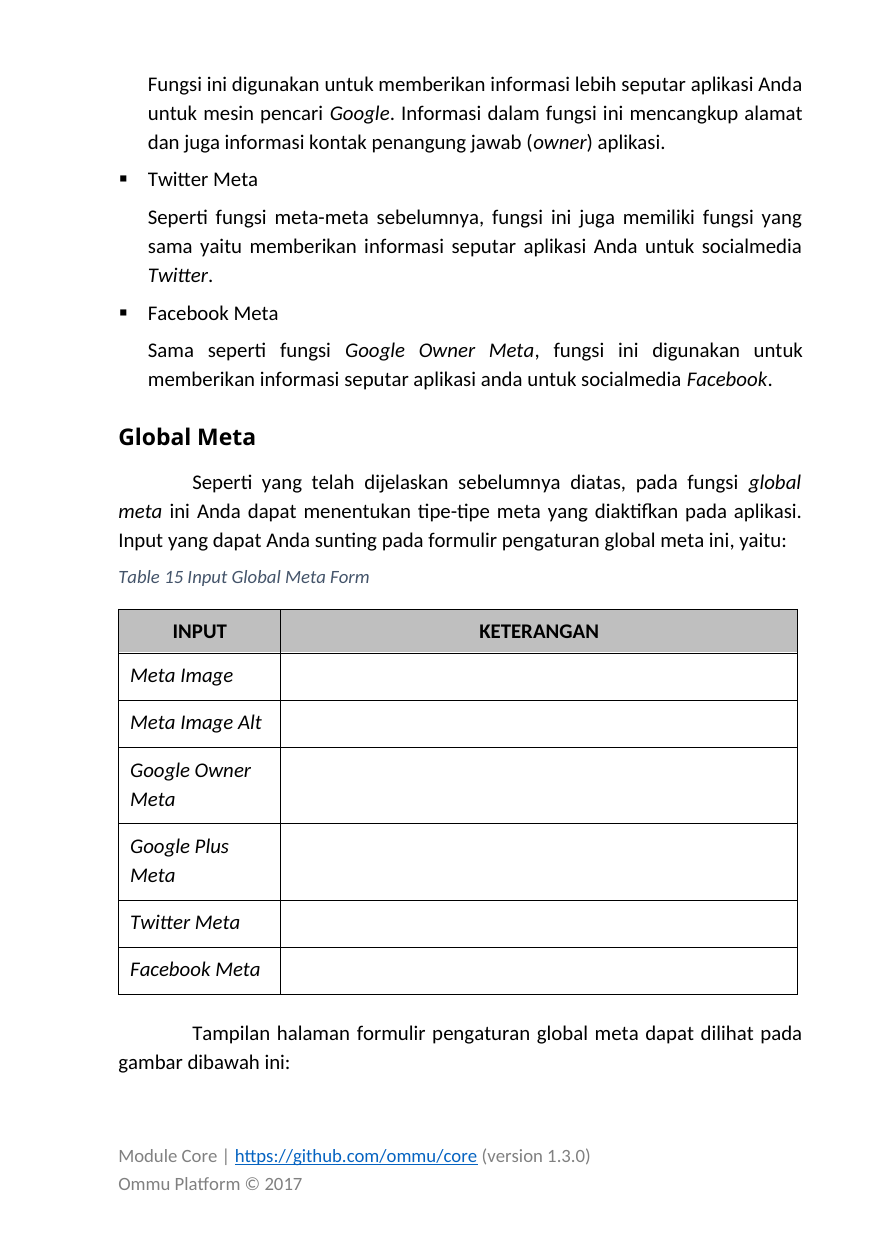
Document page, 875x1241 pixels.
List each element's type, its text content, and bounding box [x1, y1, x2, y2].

table_cell [281, 948, 797, 994]
text Seperti yang telah dijelaskan sebelumnya diatas, pada fungsi global meta ini Anda dapat menentukan tipe-tipe meta yang diaktifkan pada aplikasi. Input yang dapat Anda sunting pada formulir pengaturan global meta ini, yaitu: [118, 469, 803, 553]
text Tampilan halaman formulir pengaturan global meta dapat dilihat pada gambar dibawah ini: [118, 1020, 803, 1074]
table_cell [281, 748, 797, 823]
list Twitter Meta [118, 167, 803, 192]
table_cell [281, 824, 797, 899]
table_cell Meta Image [119, 654, 280, 700]
table_cell [281, 901, 797, 947]
text Seperti fungsi meta-meta sebelumnya, fungsi ini juga memiliki fungsi yang sama yaitu memberikan informasi seputar aplikasi Anda untuk socialmedia Twitter. [148, 204, 803, 288]
table_cell Facebook Meta [119, 948, 280, 994]
table_cell [281, 654, 797, 700]
table_header KETERANGAN [281, 610, 797, 652]
table_cell Twitter Meta [119, 901, 280, 947]
table_cell Google Plus Meta [119, 824, 280, 899]
subtitle Global Meta [118, 421, 803, 452]
table_cell Google Owner Meta [119, 748, 280, 823]
table_cell [281, 701, 797, 747]
list Facebook Meta [118, 300, 803, 325]
table_header INPUT [119, 610, 280, 652]
text Sama seperti fungsi Google Owner Meta, fungsi ini digunakan untuk memberikan informasi seputar aplikasi anda untuk socialmedia Facebook. [148, 337, 803, 392]
table_cell Meta Image Alt [119, 701, 280, 747]
text Fungsi ini digunakan untuk memberikan informasi lebih seputar aplikasi Anda untuk mesin pencari Google. Informasi dalam fungsi ini mencangkup alamat dan juga informasi kontak penangung jawab (owner) aplikasi. [148, 71, 803, 154]
